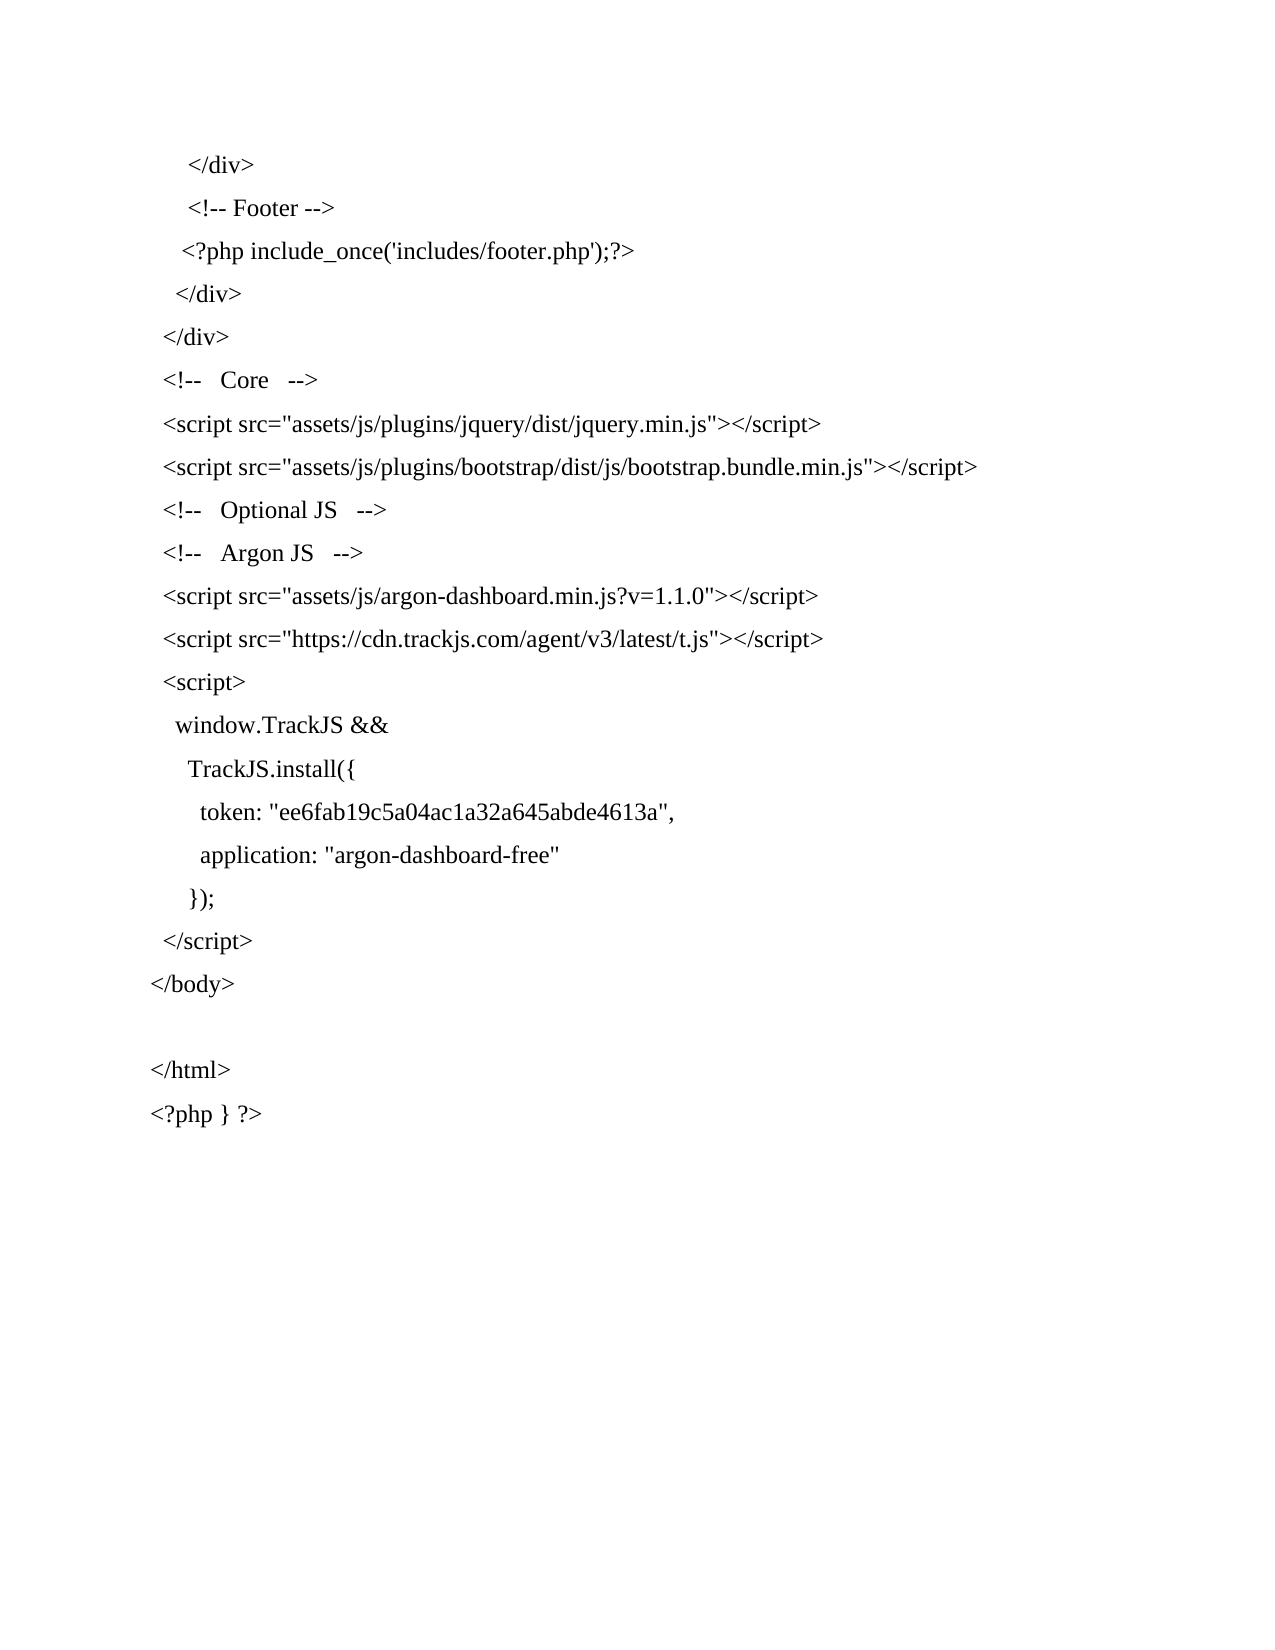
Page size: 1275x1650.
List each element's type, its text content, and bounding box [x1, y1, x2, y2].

text }); [150, 883, 1125, 912]
text <!-- Footer --> [150, 193, 1125, 222]
text </html> [150, 1056, 1125, 1084]
text </div> [150, 279, 1125, 308]
text token: "ee6fab19c5a04ac1a32a645abde4613a", [150, 797, 1125, 826]
text <?php include_once('includes/footer.php');?> [150, 236, 1125, 265]
text <script> [150, 667, 1125, 696]
text </body> [150, 969, 1125, 998]
text window.TrackJS && [150, 711, 1125, 739]
text <script src="assets/js/plugins/jquery/dist/jquery.min.js"></script> [150, 409, 1125, 437]
text </div> [150, 150, 1125, 179]
text <!-- Optional JS --> [150, 495, 1125, 524]
text application: "argon-dashboard-free" [150, 840, 1125, 869]
text <script src="assets/js/plugins/bootstrap/dist/js/bootstrap.bundle.min.js"></script> [150, 452, 1125, 481]
text <!-- Core --> [150, 366, 1125, 394]
text <?php } ?> [150, 1099, 1125, 1127]
text <!-- Argon JS --> [150, 538, 1125, 567]
text TrackJS.install({ [150, 754, 1125, 782]
text <script src="assets/js/argon-dashboard.min.js?v=1.1.0"></script> [150, 581, 1125, 610]
text </script> [150, 926, 1125, 955]
text <script src="https://cdn.trackjs.com/agent/v3/latest/t.js"></script> [150, 624, 1125, 653]
text </div> [150, 322, 1125, 351]
